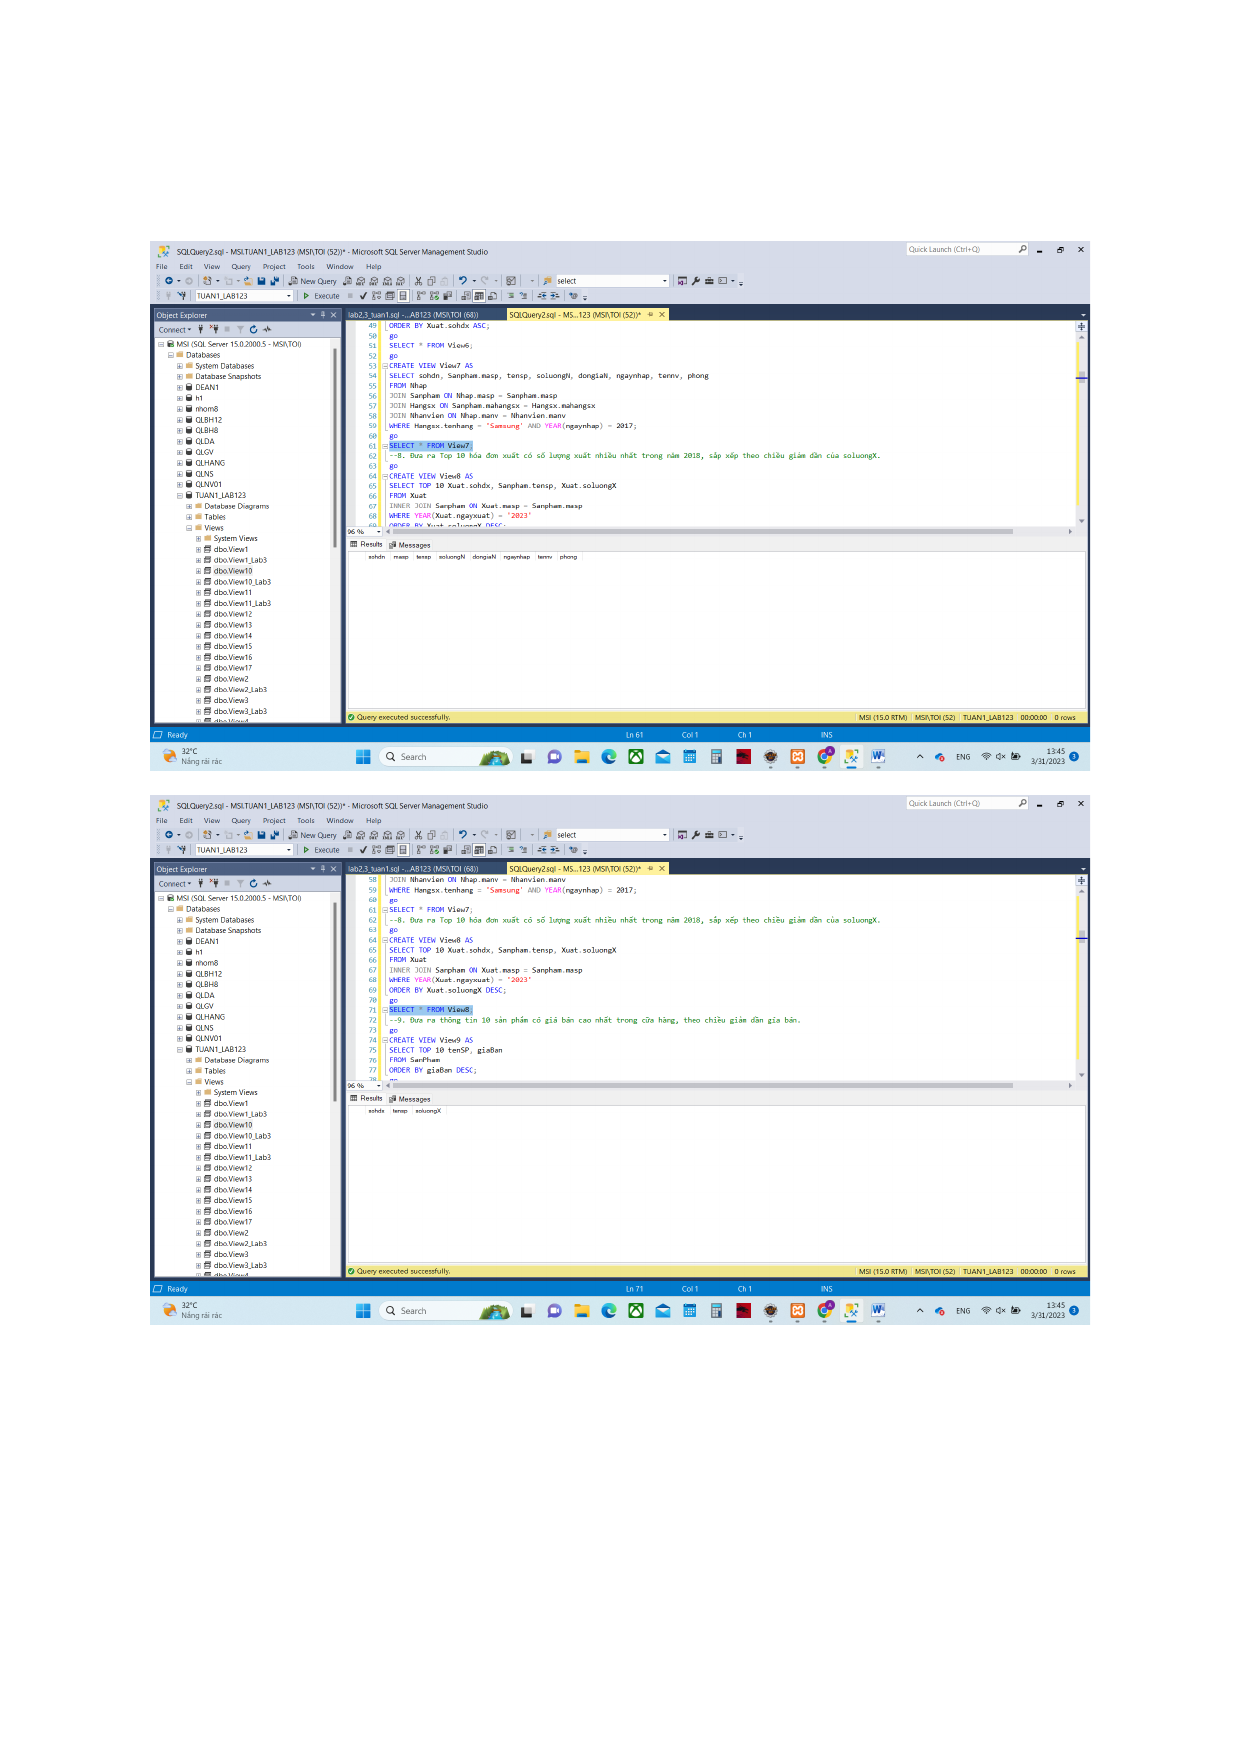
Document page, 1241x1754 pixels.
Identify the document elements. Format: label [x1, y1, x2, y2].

picture [150, 795, 1091, 1325]
picture [150, 241, 1091, 771]
